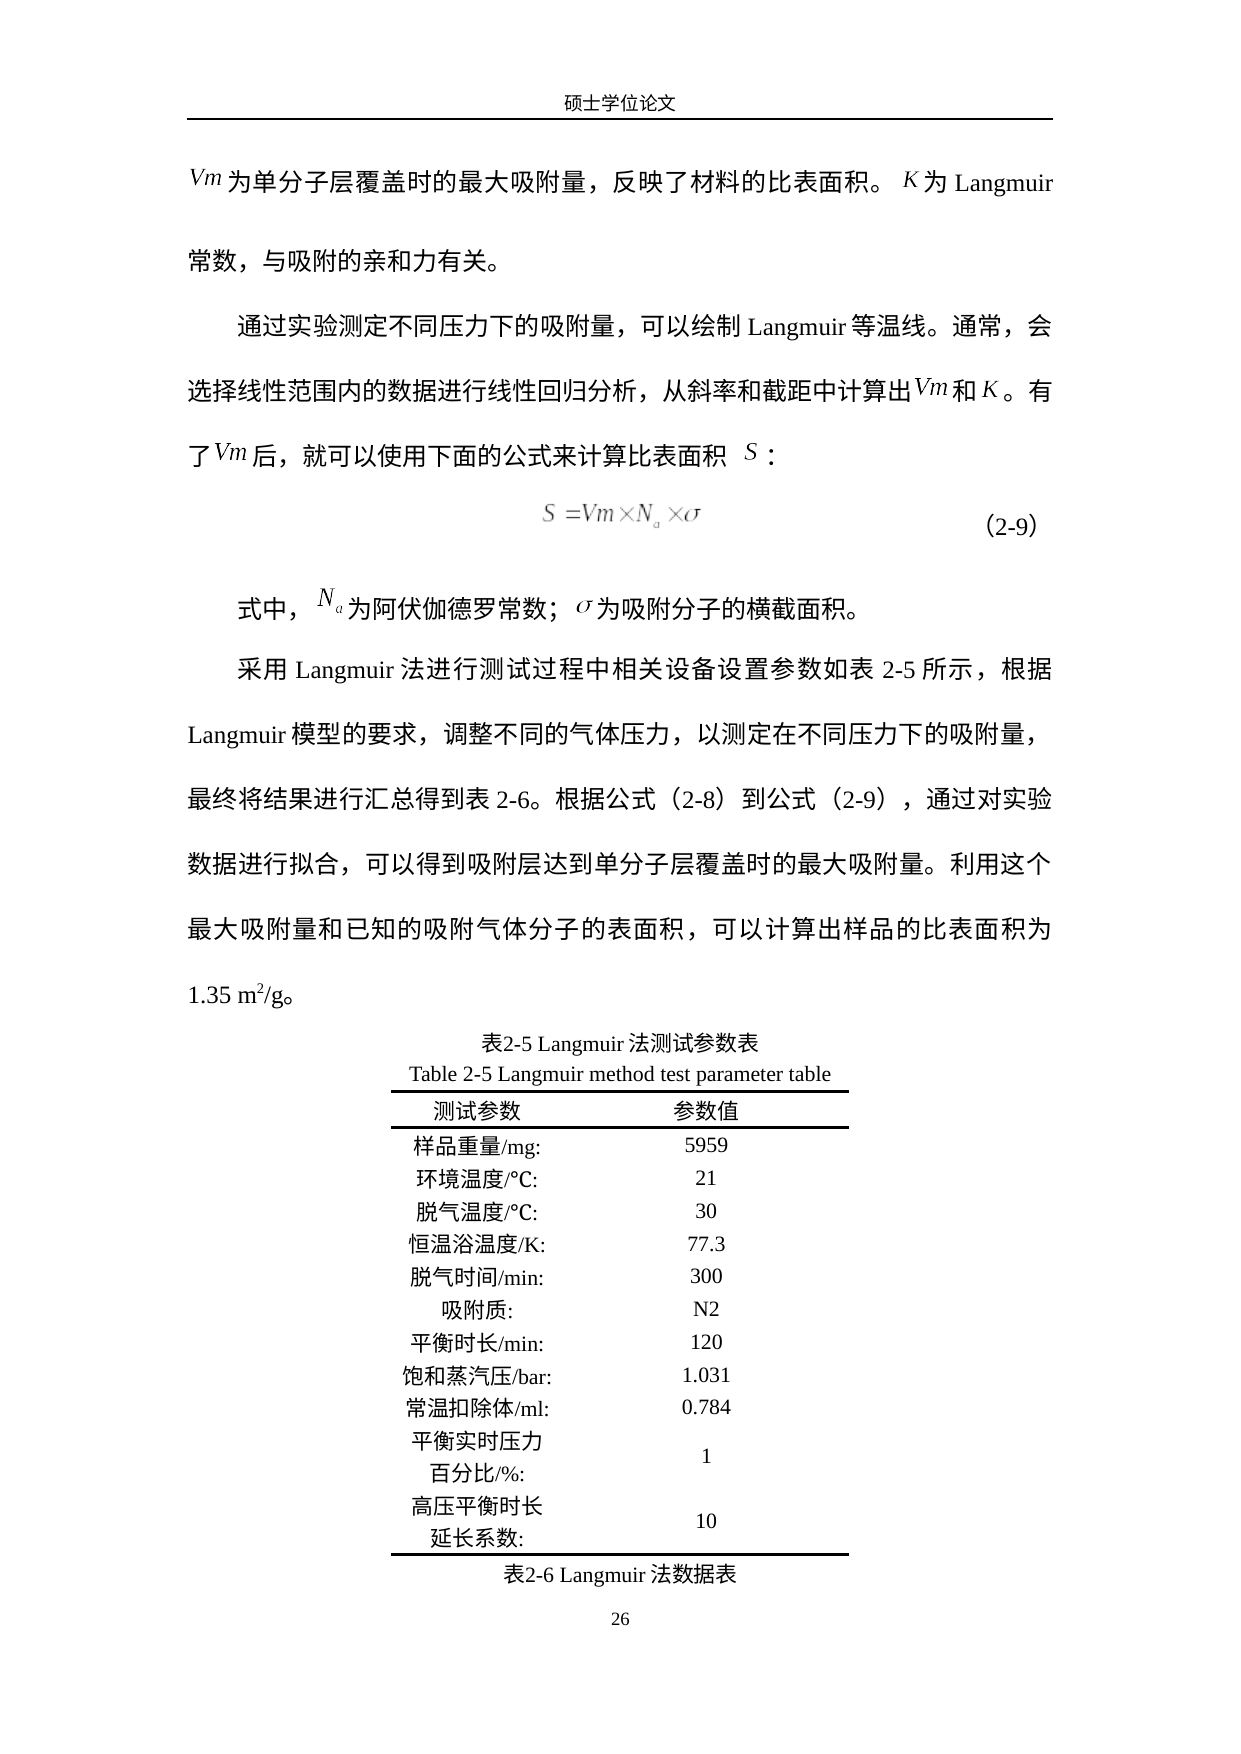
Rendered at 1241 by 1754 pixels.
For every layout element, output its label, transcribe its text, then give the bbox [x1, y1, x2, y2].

table_cell 常温扣除体/ml: [391, 1391, 563, 1423]
table_header 测试参数 [391, 1093, 563, 1126]
table_cell 吸附质: [391, 1293, 563, 1325]
table_cell 0.784 [563, 1391, 849, 1423]
table_cell 平衡实时压力百分比/%: [391, 1423, 563, 1488]
table_cell 脱气温度/℃: [391, 1194, 563, 1227]
text 表2-5 Langmuir法测试参数表 [187, 1025, 1053, 1058]
text 式中，为阿伏伽德罗常数；为吸附分子的横截面积。 [187, 570, 1053, 635]
table_header 参数值 [563, 1093, 849, 1126]
table_cell 1 [563, 1423, 849, 1488]
table_cell 300 [563, 1260, 849, 1293]
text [187, 162, 1053, 292]
table_cell 77.3 [563, 1227, 849, 1260]
table_cell 21 [563, 1161, 849, 1194]
table_cell 120 [563, 1325, 849, 1358]
table_cell 环境温度/℃: [391, 1161, 563, 1194]
table_cell N2 [563, 1293, 849, 1325]
text 采用Langmuir法进行测试过程中相关设备设置参数如表2-5所示，根据Langmuir模型的要求，调整不同的气体压力，以测定在不同压力下的吸附量，最终将结果进行汇总得到表2-6。根据公式（2-8）到公式（2-9），通过对实验数据进行拟合，可以得到吸附层达到单分子层覆盖时的最大吸附量。利用这个最大吸附量和已知的吸附气体分子的表面积，可以计算出样品的比表面积为1.35 m2/g。 [187, 635, 1053, 1025]
text Table 2-5 Langmuir method test parameter table [187, 1058, 1053, 1090]
table_cell 5959 [563, 1129, 849, 1161]
table_cell 饱和蒸汽压/bar: [391, 1358, 563, 1391]
table_cell 10 [563, 1488, 849, 1553]
table_cell 30 [563, 1194, 849, 1227]
table_cell 1.031 [563, 1358, 849, 1391]
text 表2-6 Langmuir法数据表 [187, 1556, 1053, 1589]
table_cell 样品重量/mg: [391, 1129, 563, 1161]
table_cell 脱气时间/min: [391, 1260, 563, 1293]
table_cell 高压平衡时长延长系数: [391, 1488, 563, 1553]
text （2-9） [187, 487, 1053, 552]
table_cell 平衡时长/min: [391, 1325, 563, 1358]
table_cell 恒温浴温度/K: [391, 1227, 563, 1260]
text 通过实验测定不同压力下的吸附量，可以绘制Langmuir等温线。通常，会选择线性范围内的数据进行线性回归分析，从斜率和截距中计算出和。有了后，就可以使用下面的公式来计算比表面积： [187, 292, 1053, 487]
